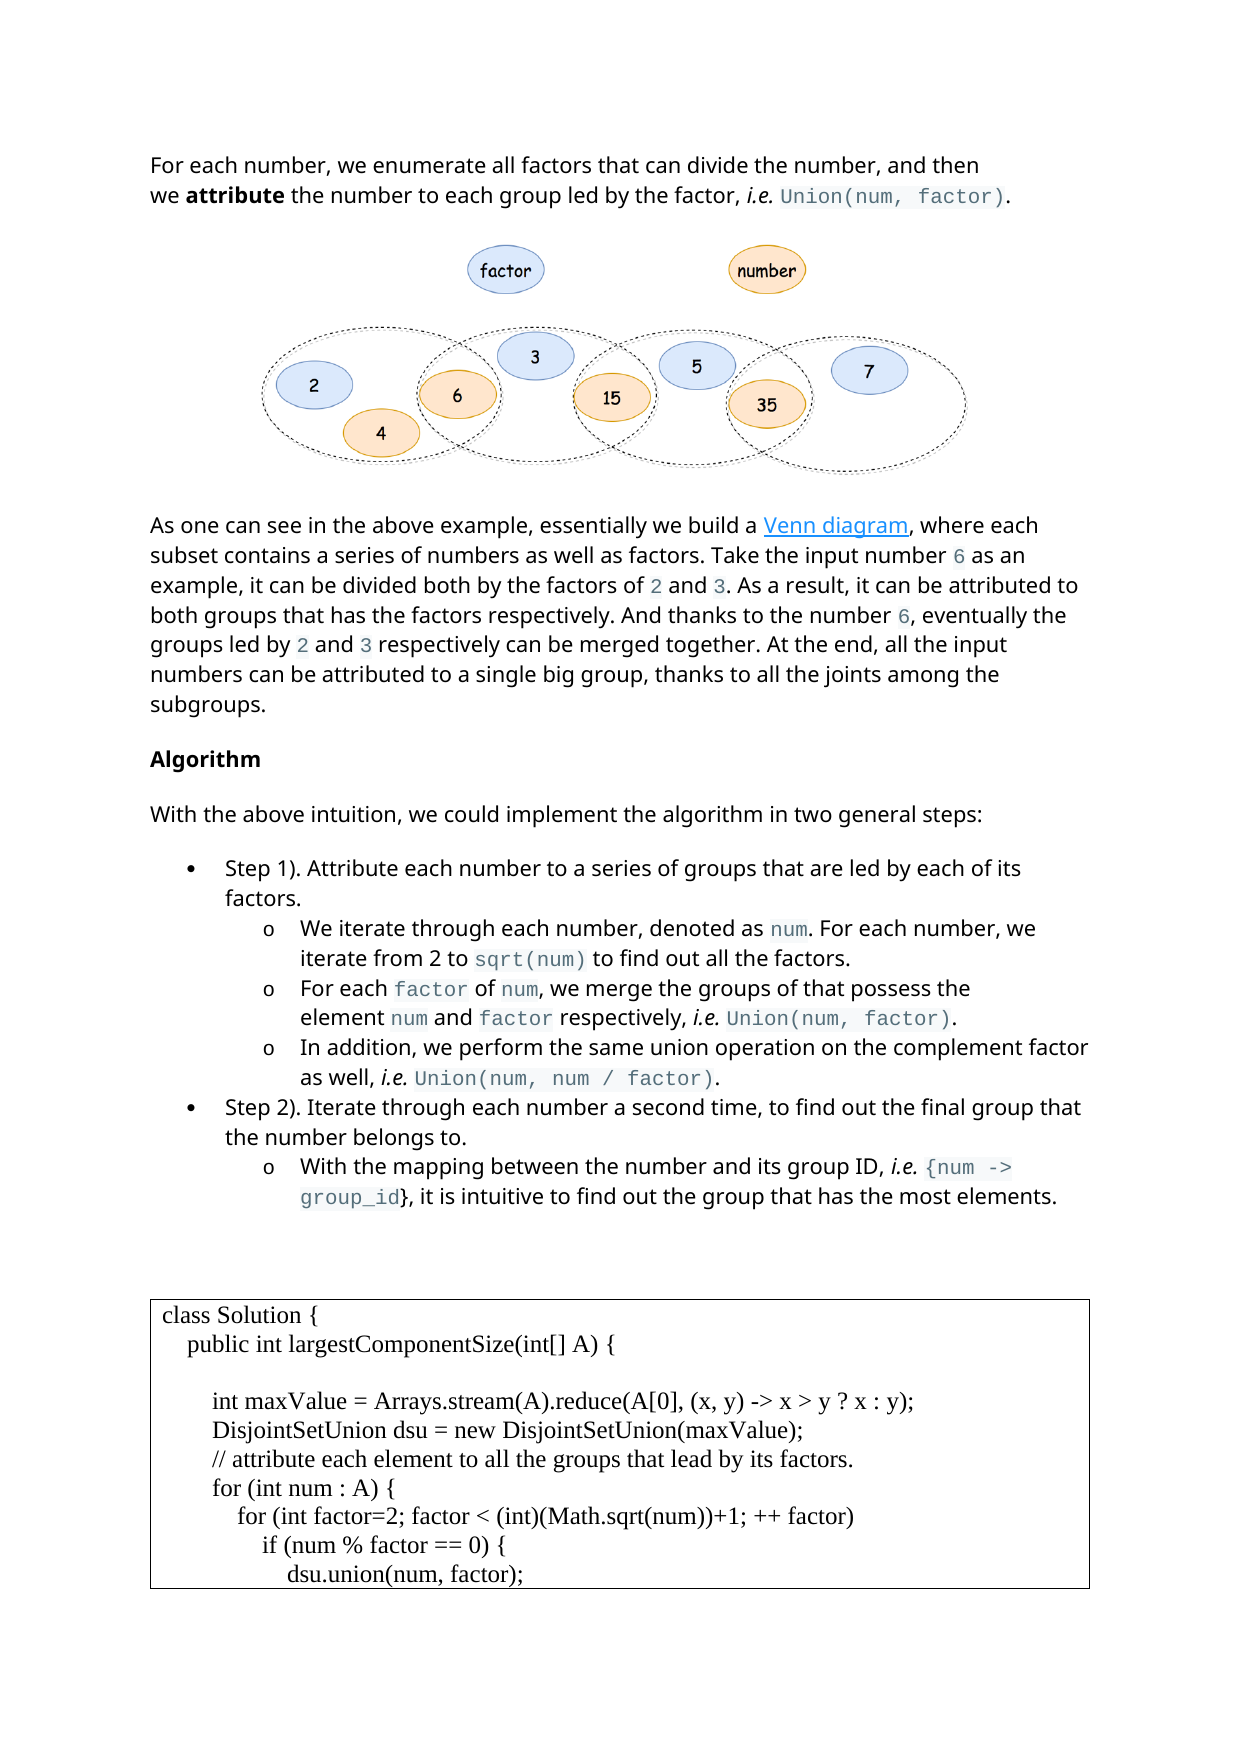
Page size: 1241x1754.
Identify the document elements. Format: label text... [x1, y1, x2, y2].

text With the above intuition, we could implement the algorithm in two general steps: [150, 798, 1090, 828]
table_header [151, 1300, 1089, 1588]
list With the mapping between the number and its group ID, i.e. {num -> group_id}, it is intuitive to find out the group that has the most elements. [262, 1151, 1090, 1211]
picture [150, 234, 1091, 486]
text Algorithm [150, 744, 1090, 773]
list For each factor of num, we merge the groups of that possess the element num and factor respectively, i.e. Union(num, factor). [262, 972, 1090, 1032]
list Step 2). Iterate through each number a second time, to find out the final group that the number belongs to. [187, 1092, 1090, 1151]
list Step 1). Attribute each number to a series of groups that are led by each of its factors. [187, 853, 1090, 913]
text As one can see in the above example, essentially we build a Venn diagram, where each subset contains a series of numbers as well as factors. Take the input number 6 as an example, it can be divided both by the factors of 2 and 3. As a result, it can be attributed to both groups that has the factors respectively. And thanks to the number 6, eventually the groups led by 2 and 3 respectively can be merged together. At the end, all the input numbers can be attributed to a single big group, thanks to all the joints among the subgroups. [150, 510, 1090, 719]
list We iterate through each number, denoted as num. For each number, we iterate from 2 to sqrt(num) to find out all the factors. [262, 913, 1090, 972]
text For each number, we enumerate all factors that can divide the number, and then we attribute the number to each group led by the factor, i.e. Union(num, factor). [150, 150, 1090, 209]
list In addition, we perform the same union operation on the complement factor as well, i.e. Union(num, num / factor). [262, 1032, 1090, 1092]
